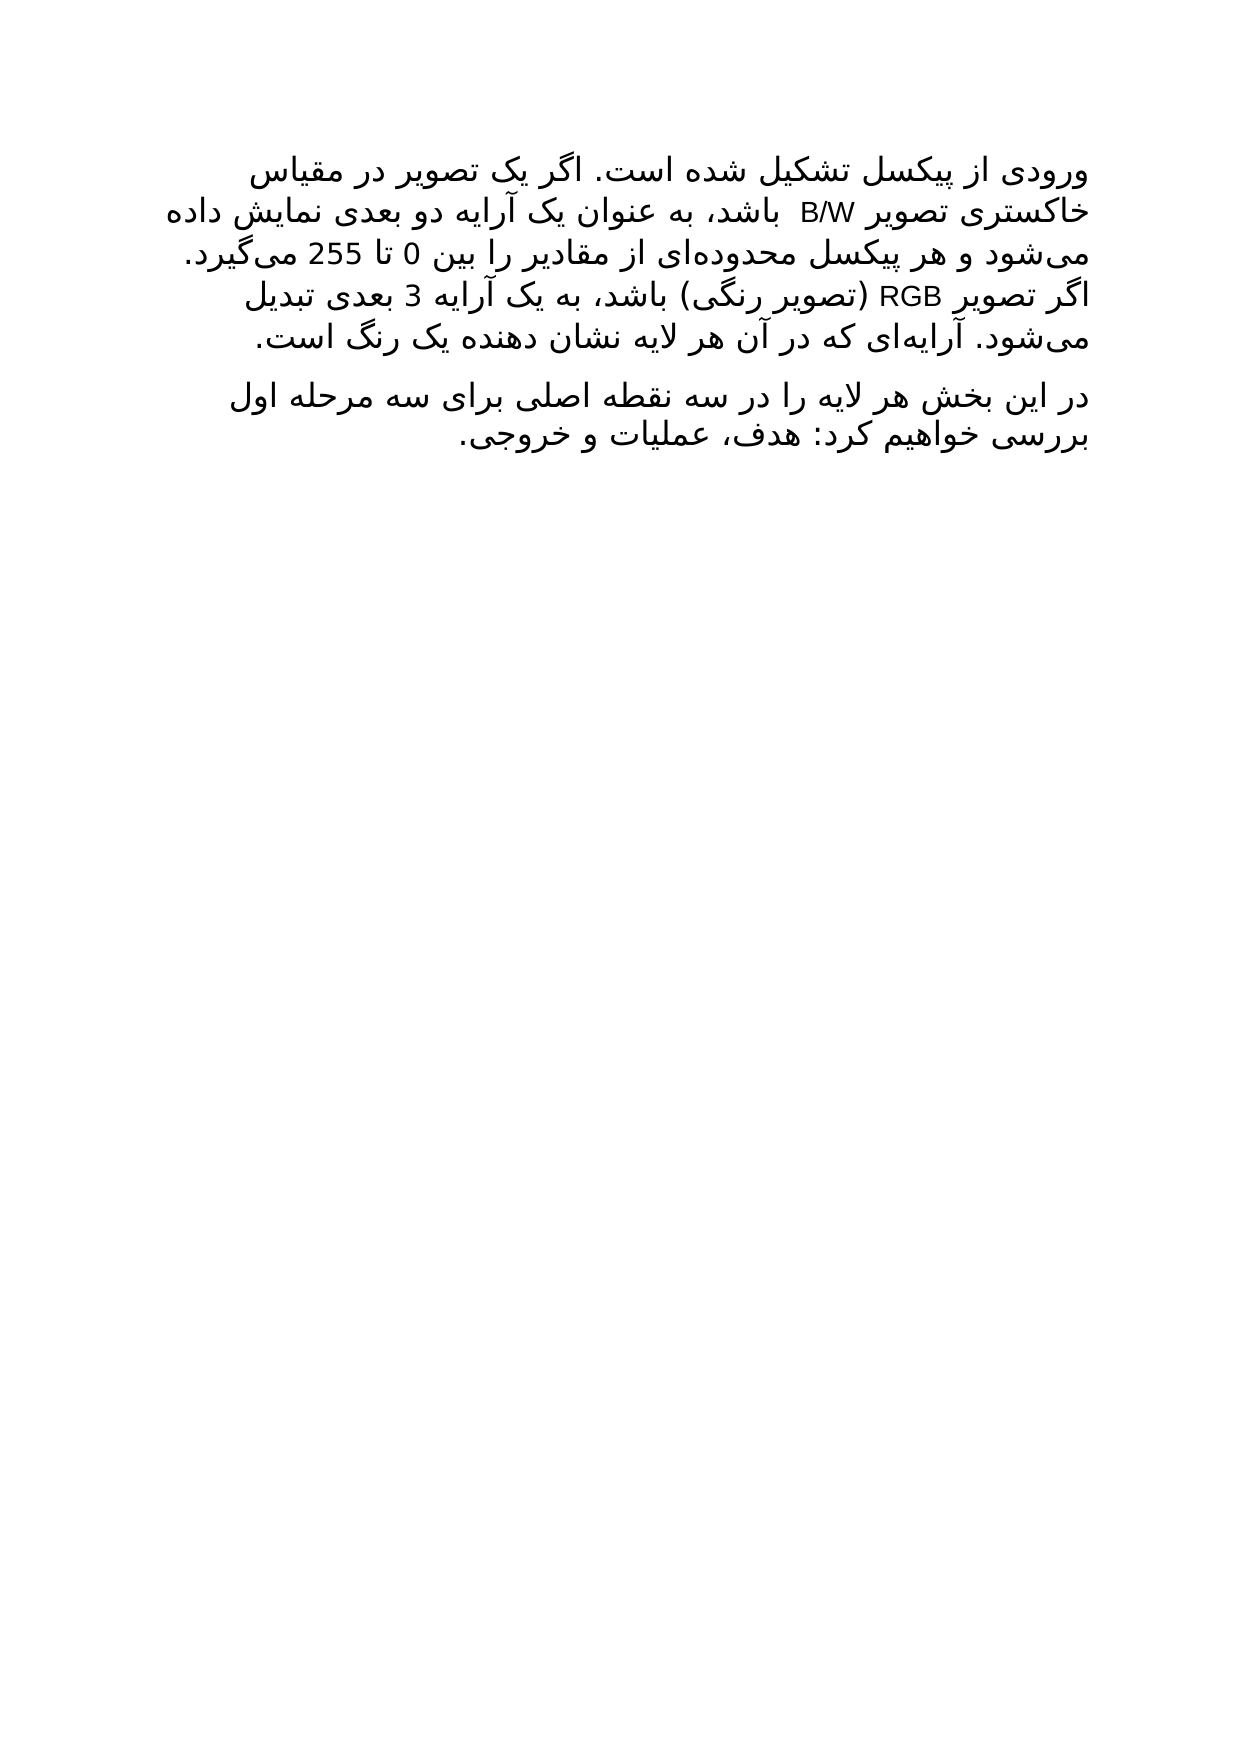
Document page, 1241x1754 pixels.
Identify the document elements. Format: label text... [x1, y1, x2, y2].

text ورودی از پیکسل تشکیل شده است. اگر یک تصویر در مقیاس خاکستری تصویر B/W باشد، به عنوان یک آرایه دو بعدی نمایش داده می‌شود و هر پیکسل محدوده‌ای از مقادیر را بین 0 تا 255 می‌گیرد. اگر تصویر RGB (تصویر رنگی) باشد، به یک آرایه 3 بعدی تبدیل می‌شود. آرایه‌ای که در آن هر لایه نشان دهنده یک رنگ است. [150, 150, 1090, 356]
text در این بخش هر لایه را در سه نقطه اصلی برای سه مرحله اول بررسی خواهیم کرد: هدف، عملیات و خروجی. [150, 376, 1090, 454]
